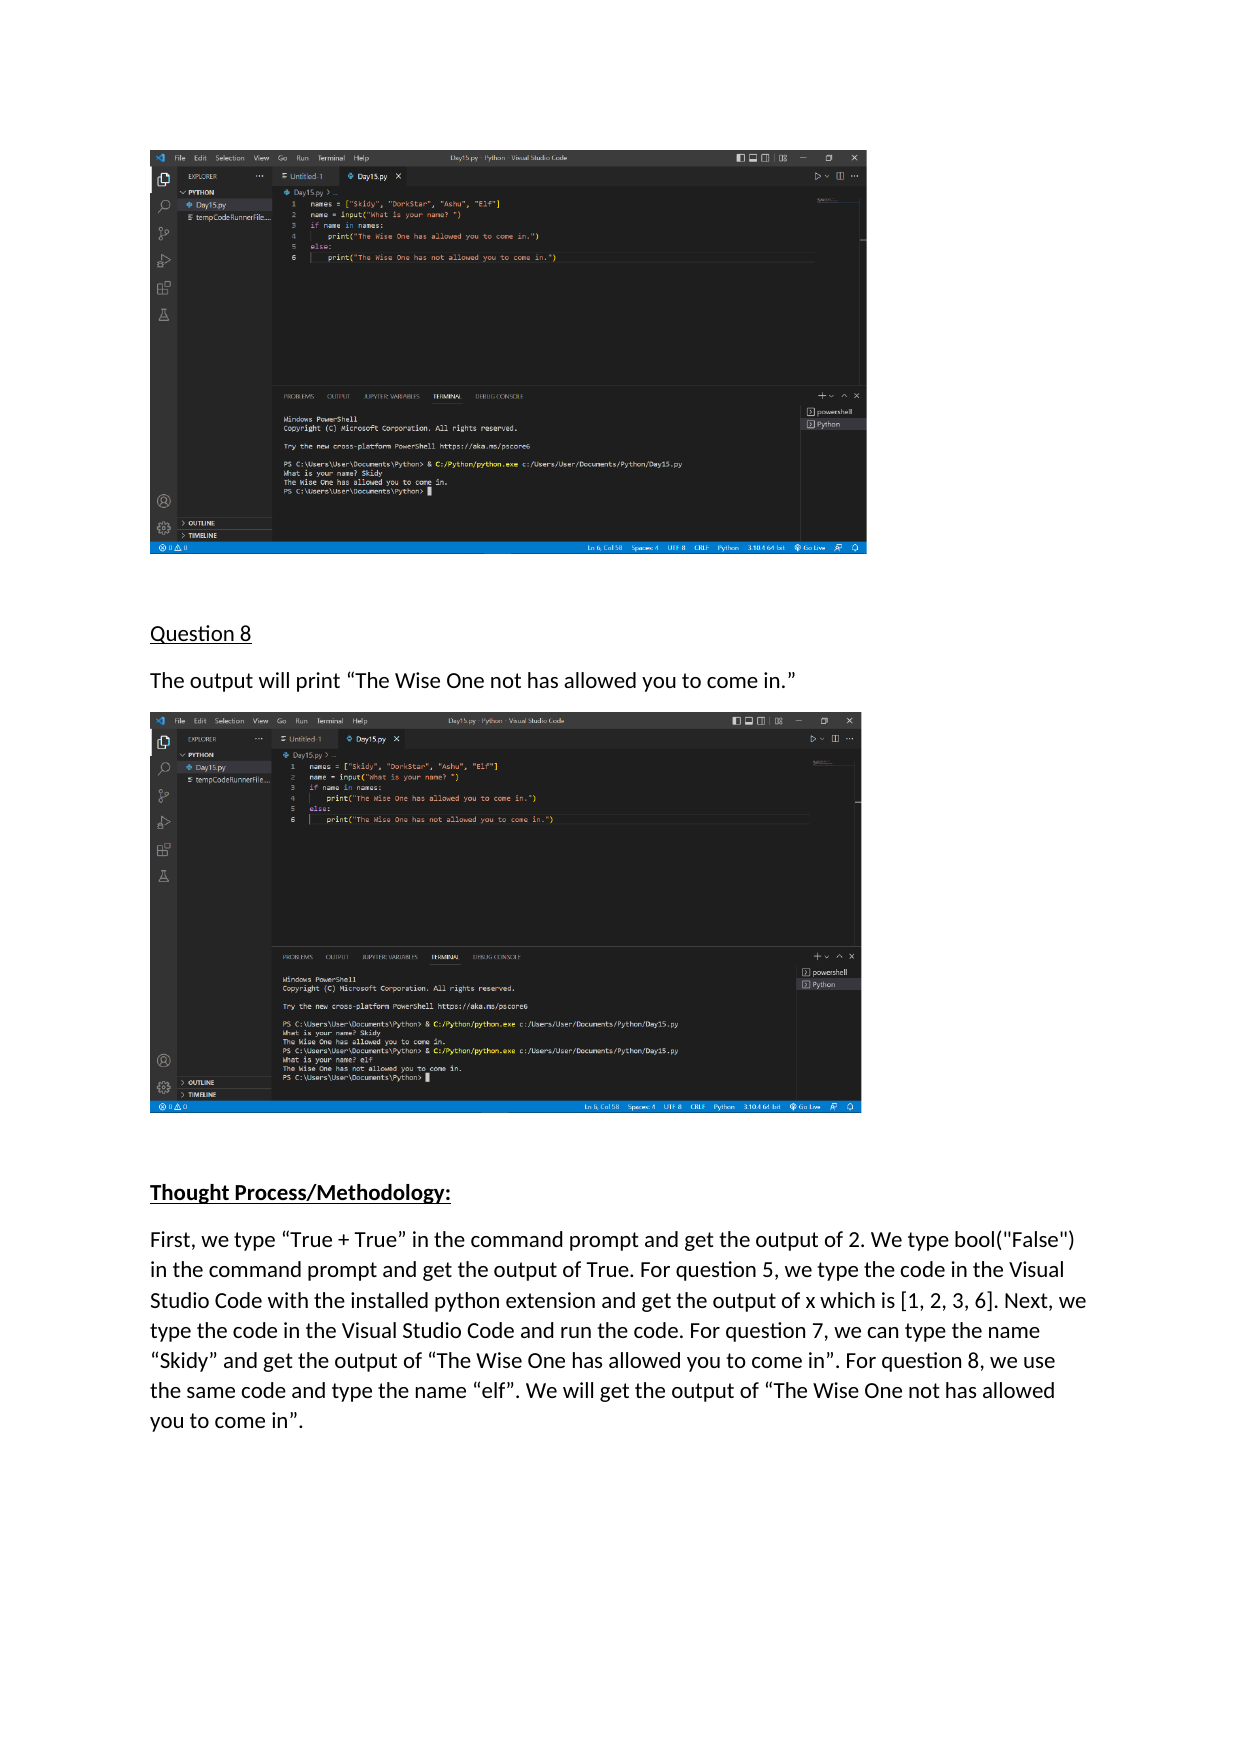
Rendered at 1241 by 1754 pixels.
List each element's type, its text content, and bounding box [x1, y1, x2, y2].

text Thought Process/Methodology: [150, 1178, 1090, 1207]
text The output will print “The Wise One not has allowed you to come in.” [150, 666, 1090, 694]
text Question 8 [150, 619, 1090, 647]
picture [150, 712, 862, 1113]
text First, we type “True + True” in the command prompt and get the output of 2. We type bool("False") in the command prompt and get the output of True. For question 5, we type the code in the Visual Studio Code with the installed python extension and get the output of x which is [1, 2, 3, 6]. Next, we type the code in the Visual Studio Code and run the code. For question 7, we can type the name “Skidy” and get the output of “The Wise One has allowed you to come in”. For question 8, we use the same code and type the name “elf”. We will get the output of “The Wise One not has allowed you to come in”. [150, 1225, 1090, 1435]
picture [150, 150, 867, 554]
